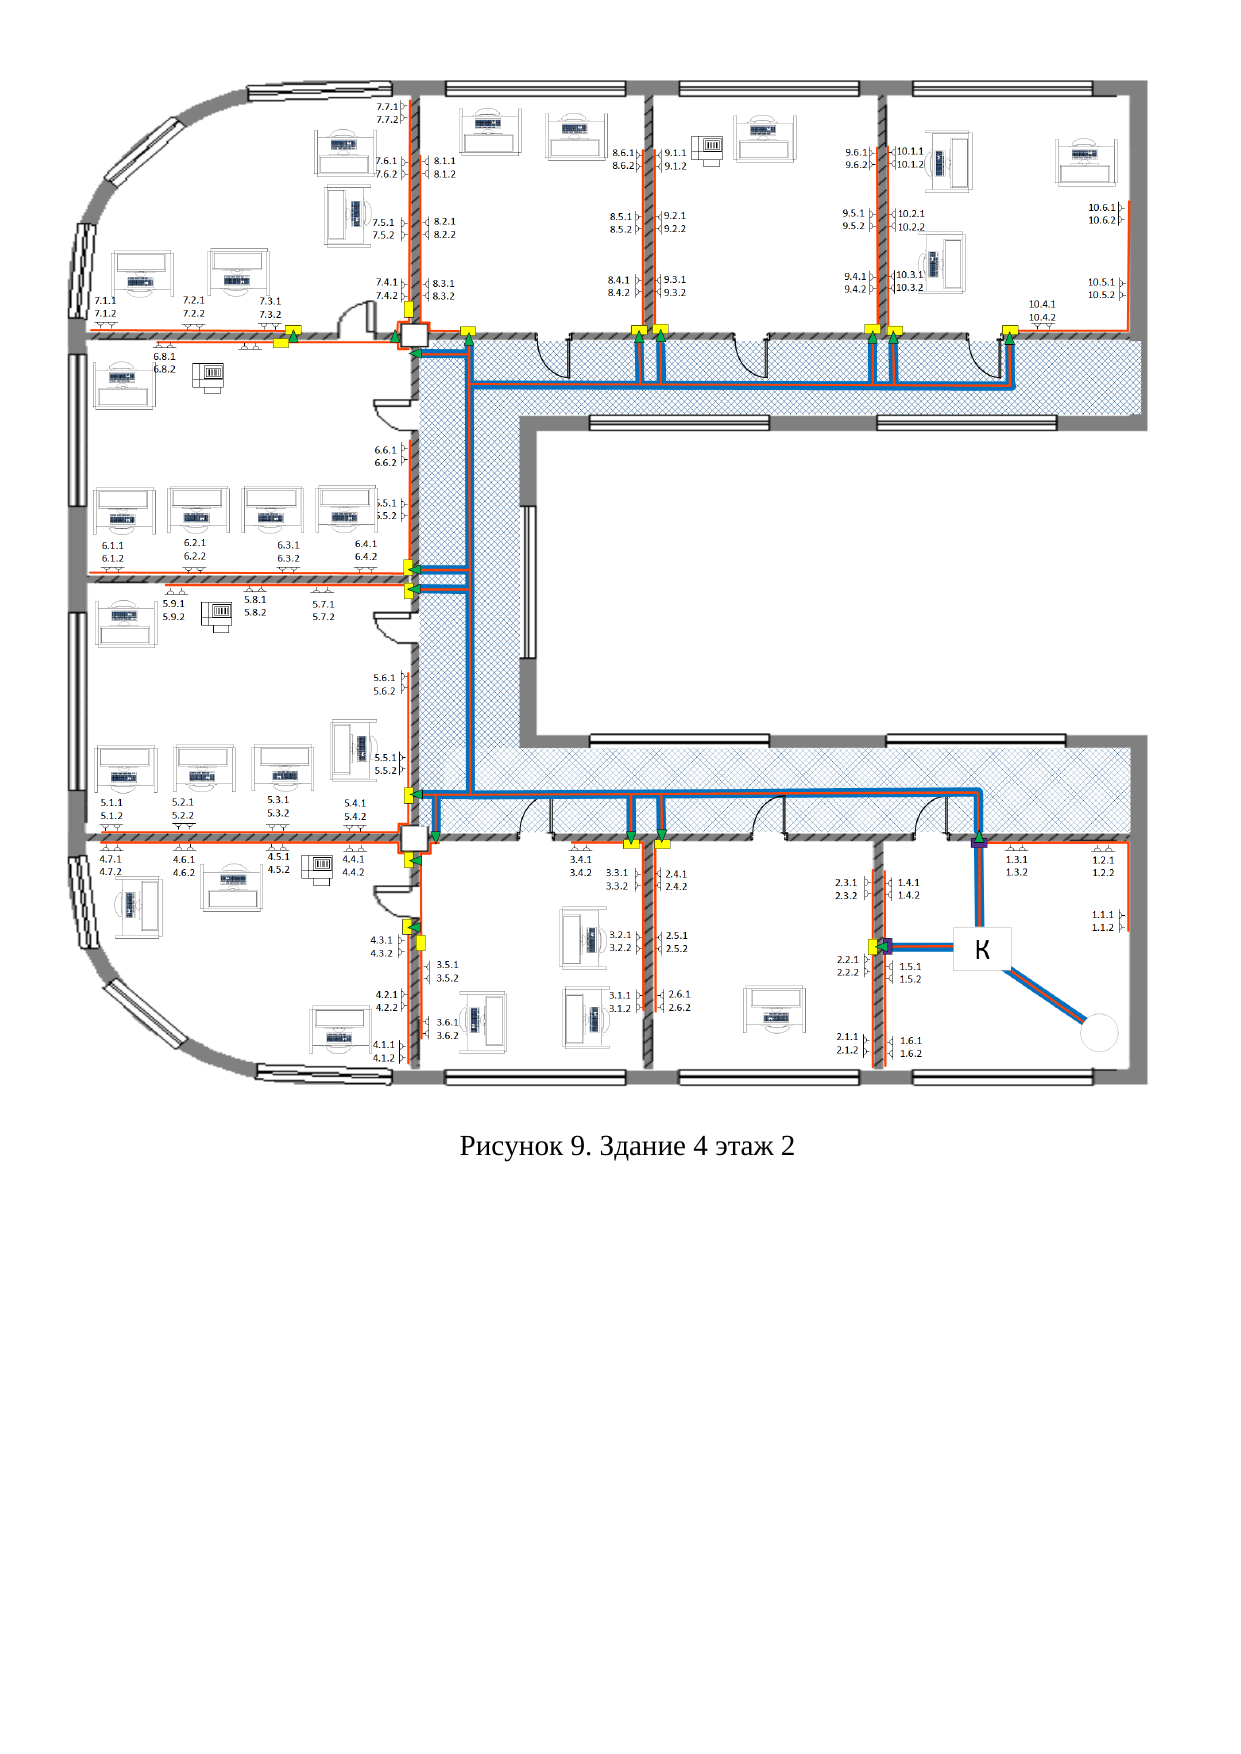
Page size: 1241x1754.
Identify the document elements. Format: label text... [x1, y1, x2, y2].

text Рисунок 9. Здание 4 этаж 2 [103, 1128, 1152, 1161]
picture [60, 73, 1150, 1095]
